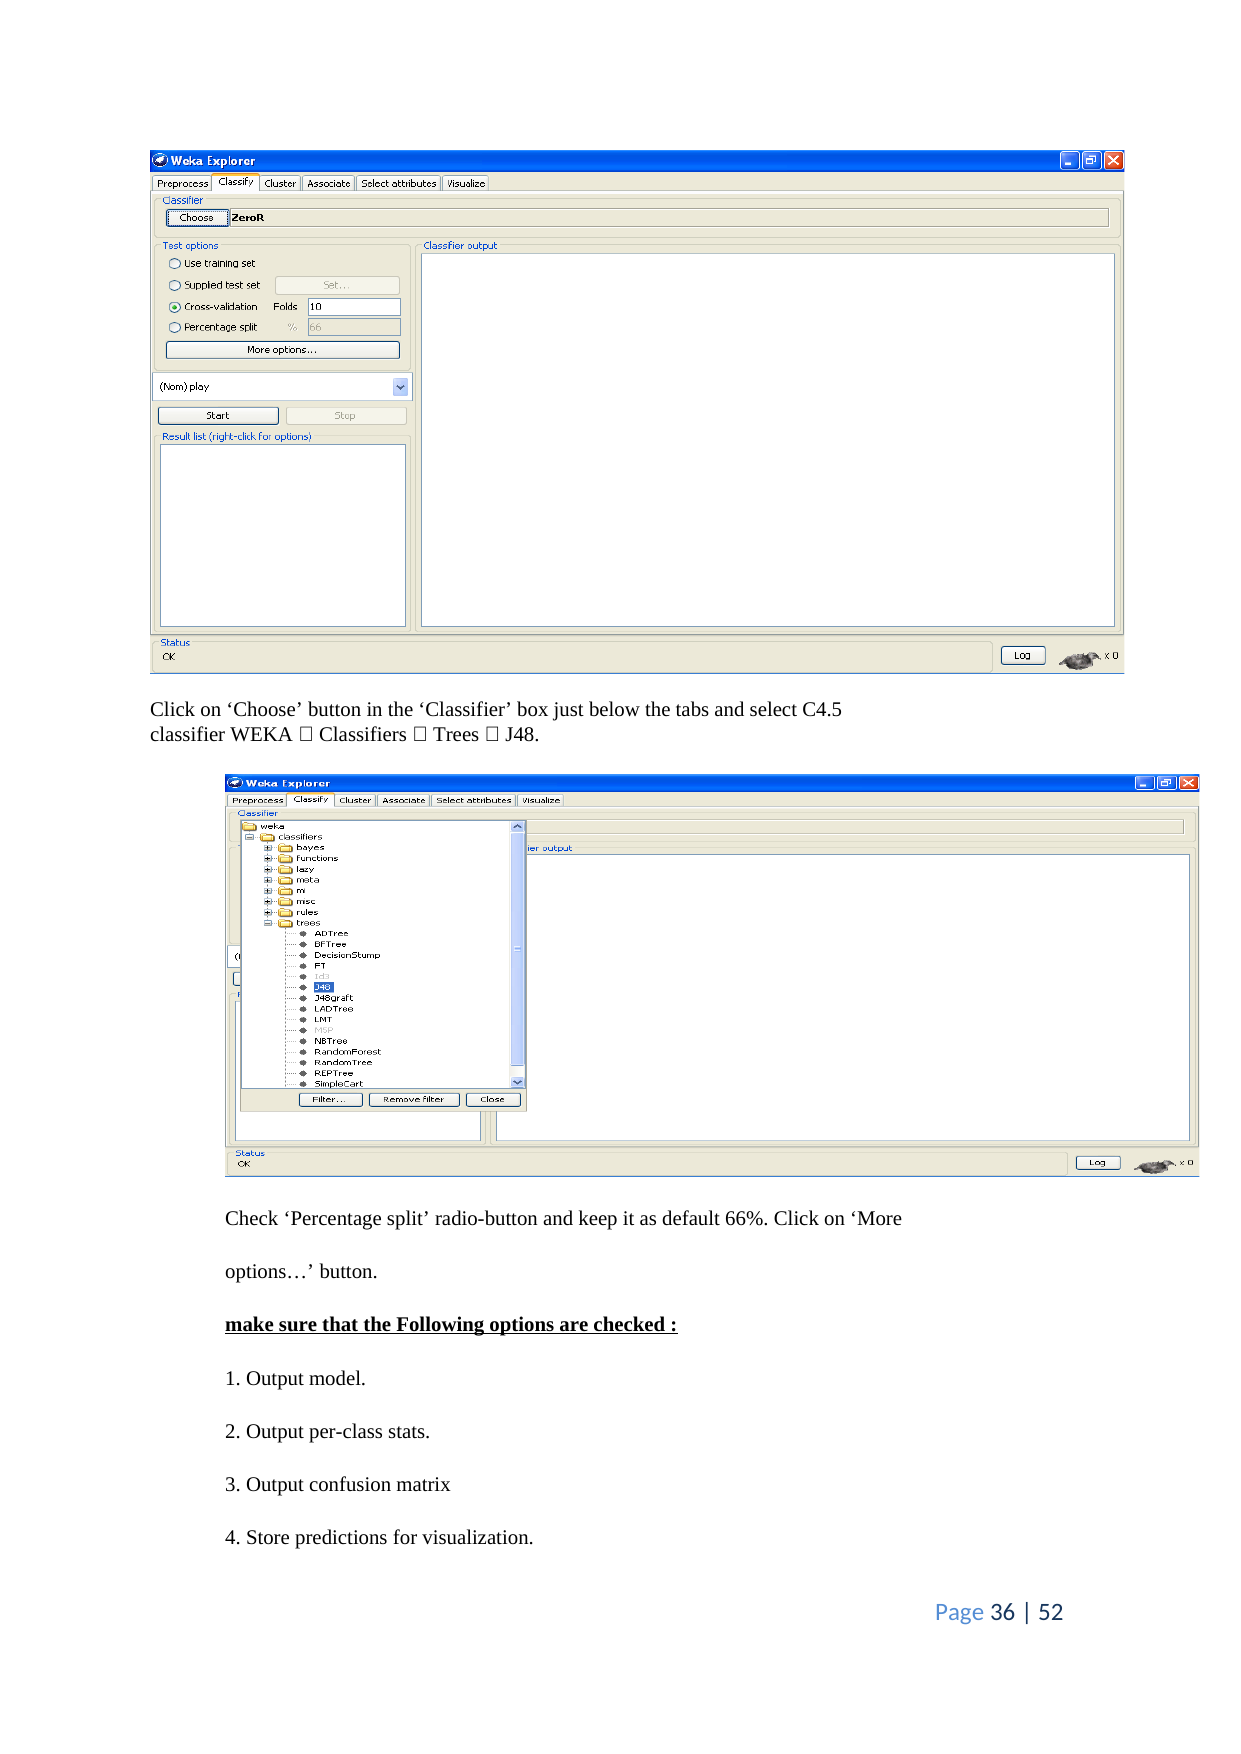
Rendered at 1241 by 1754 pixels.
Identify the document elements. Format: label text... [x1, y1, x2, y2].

picture [150, 150, 1125, 674]
picture [225, 774, 1200, 1177]
text Check ‘Percentage split’ radio-button and keep it as default 66%. Click on ‘More [225, 1206, 1090, 1230]
text classifier WEKA 􀃆 Classifiers 􀃆 Trees 􀃆 J48. [150, 721, 1090, 746]
text 4. Store predictions for visualization. [225, 1525, 1090, 1549]
text 3. Output confusion matrix [225, 1472, 1090, 1496]
text 1. Output model. [225, 1366, 1090, 1389]
text 2. Output per-class stats. [225, 1419, 1090, 1443]
text make sure that the Following options are checked : [225, 1312, 1090, 1336]
text Click on ‘Choose’ button in the ‘Classifier’ box just below the tabs and select C4.5 [150, 697, 1090, 721]
text options…’ button. [225, 1259, 1090, 1283]
